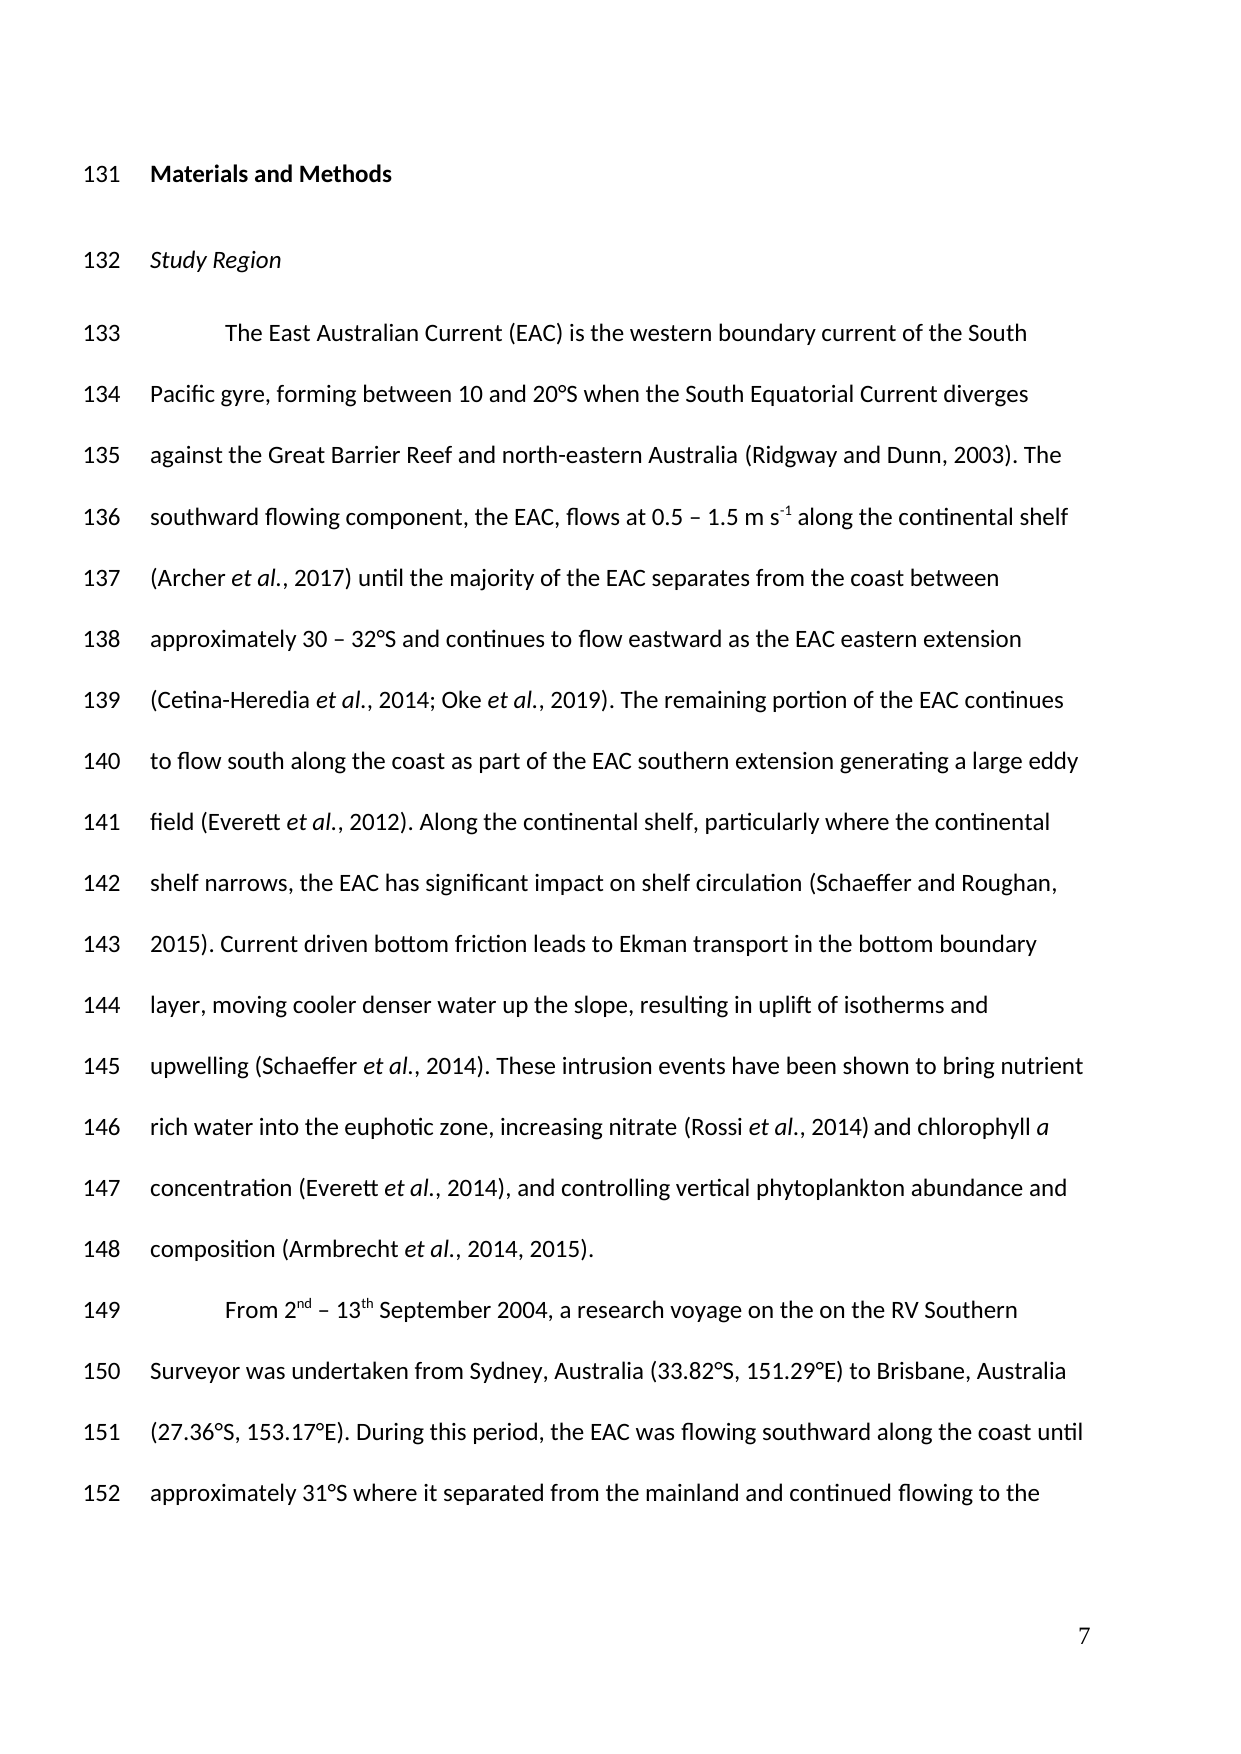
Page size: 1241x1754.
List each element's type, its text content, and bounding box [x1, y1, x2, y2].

text The East Australian Current (EAC) is the western boundary current of the South Pacific gyre, forming between 10 and 20°S when the South Equatorial Current diverges against the Great Barrier Reef and north-eastern Australia (Ridgway and Dunn, 2003). The southward flowing component, the EAC, flows at 0.5 – 1.5 m s-1 along the continental shelf (Archer et al., 2017) until the majority of the EAC separates from the coast between approximately 30 – 32°S and continues to flow eastward as the EAC eastern extension (Cetina-Heredia et al., 2014; Oke et al., 2019). The remaining portion of the EAC continues to flow south along the coast as part of the EAC southern extension generating a large eddy field (Everett et al., 2012). Along the continental shelf, particularly where the continental shelf narrows, the EAC has significant impact on shelf circulation (Schaeffer and Roughan, 2015). Current driven bottom friction leads to Ekman transport in the bottom boundary layer, moving cooler denser water up the slope, resulting in uplift of isotherms and upwelling (Schaeffer et al., 2014). These intrusion events have been shown to bring nutrient rich water into the euphotic zone, increasing nitrate (Rossi et al., 2014) and chlorophyll a concentration (Everett et al., 2014), and controlling vertical phytoplankton abundance and composition (Armbrecht et al., 2014, 2015). [150, 317, 1090, 1264]
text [150, 1294, 1090, 1508]
subtitle Materials and Methods [150, 158, 1090, 188]
subtitle Study Region [150, 244, 1090, 274]
